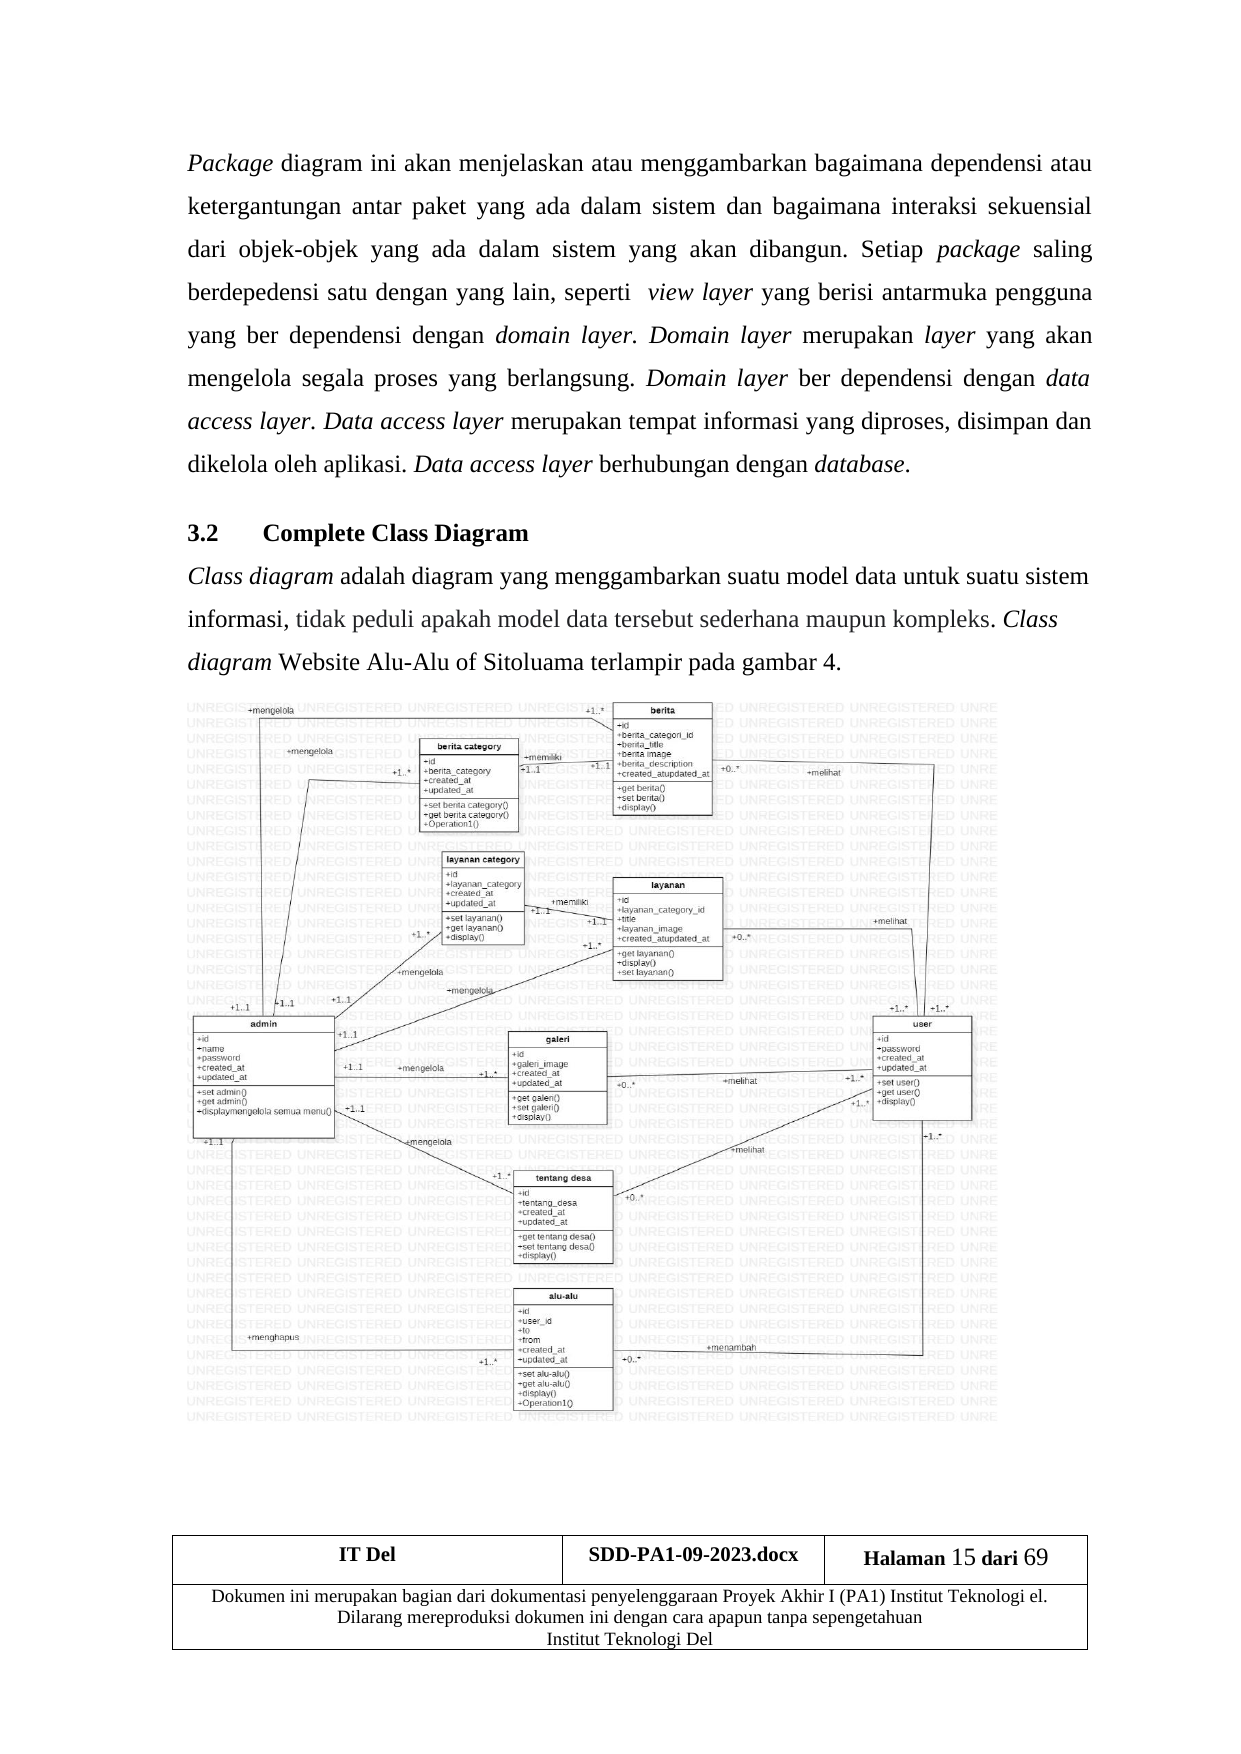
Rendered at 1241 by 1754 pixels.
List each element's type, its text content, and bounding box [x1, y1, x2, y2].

text Package diagram ini akan menjelaskan atau menggambarkan bagaimana dependensi atau ketergantungan antar paket yang ada dalam sistem dan bagaimana interaksi sekuensial dari objek-objek yang ada dalam sistem yang akan dibangun. Setiap package saling berdepedensi satu dengan yang lain, seperti view layer yang berisi antarmuka pengguna yang ber dependensi dengan domain layer. Domain layer merupakan layer yang akan mengelola segala proses yang berlangsung. Domain layer ber dependensi dengan data access layer. Data access layer merupakan tempat informasi yang diproses, disimpan dan dikelola oleh aplikasi. Data access layer berhubungan dengan database. [187, 148, 1092, 478]
picture [187, 696, 998, 1436]
subtitle Complete Class Diagram Class diagram adalah diagram yang menggambarkan suatu model data untuk suatu sistem informasi, tidak peduli apakah model data tersebut sederhana maupun kompleks. Class diagram Website Alu-Alu of Sitoluama terlampir pada gambar 4. [187, 518, 1092, 676]
